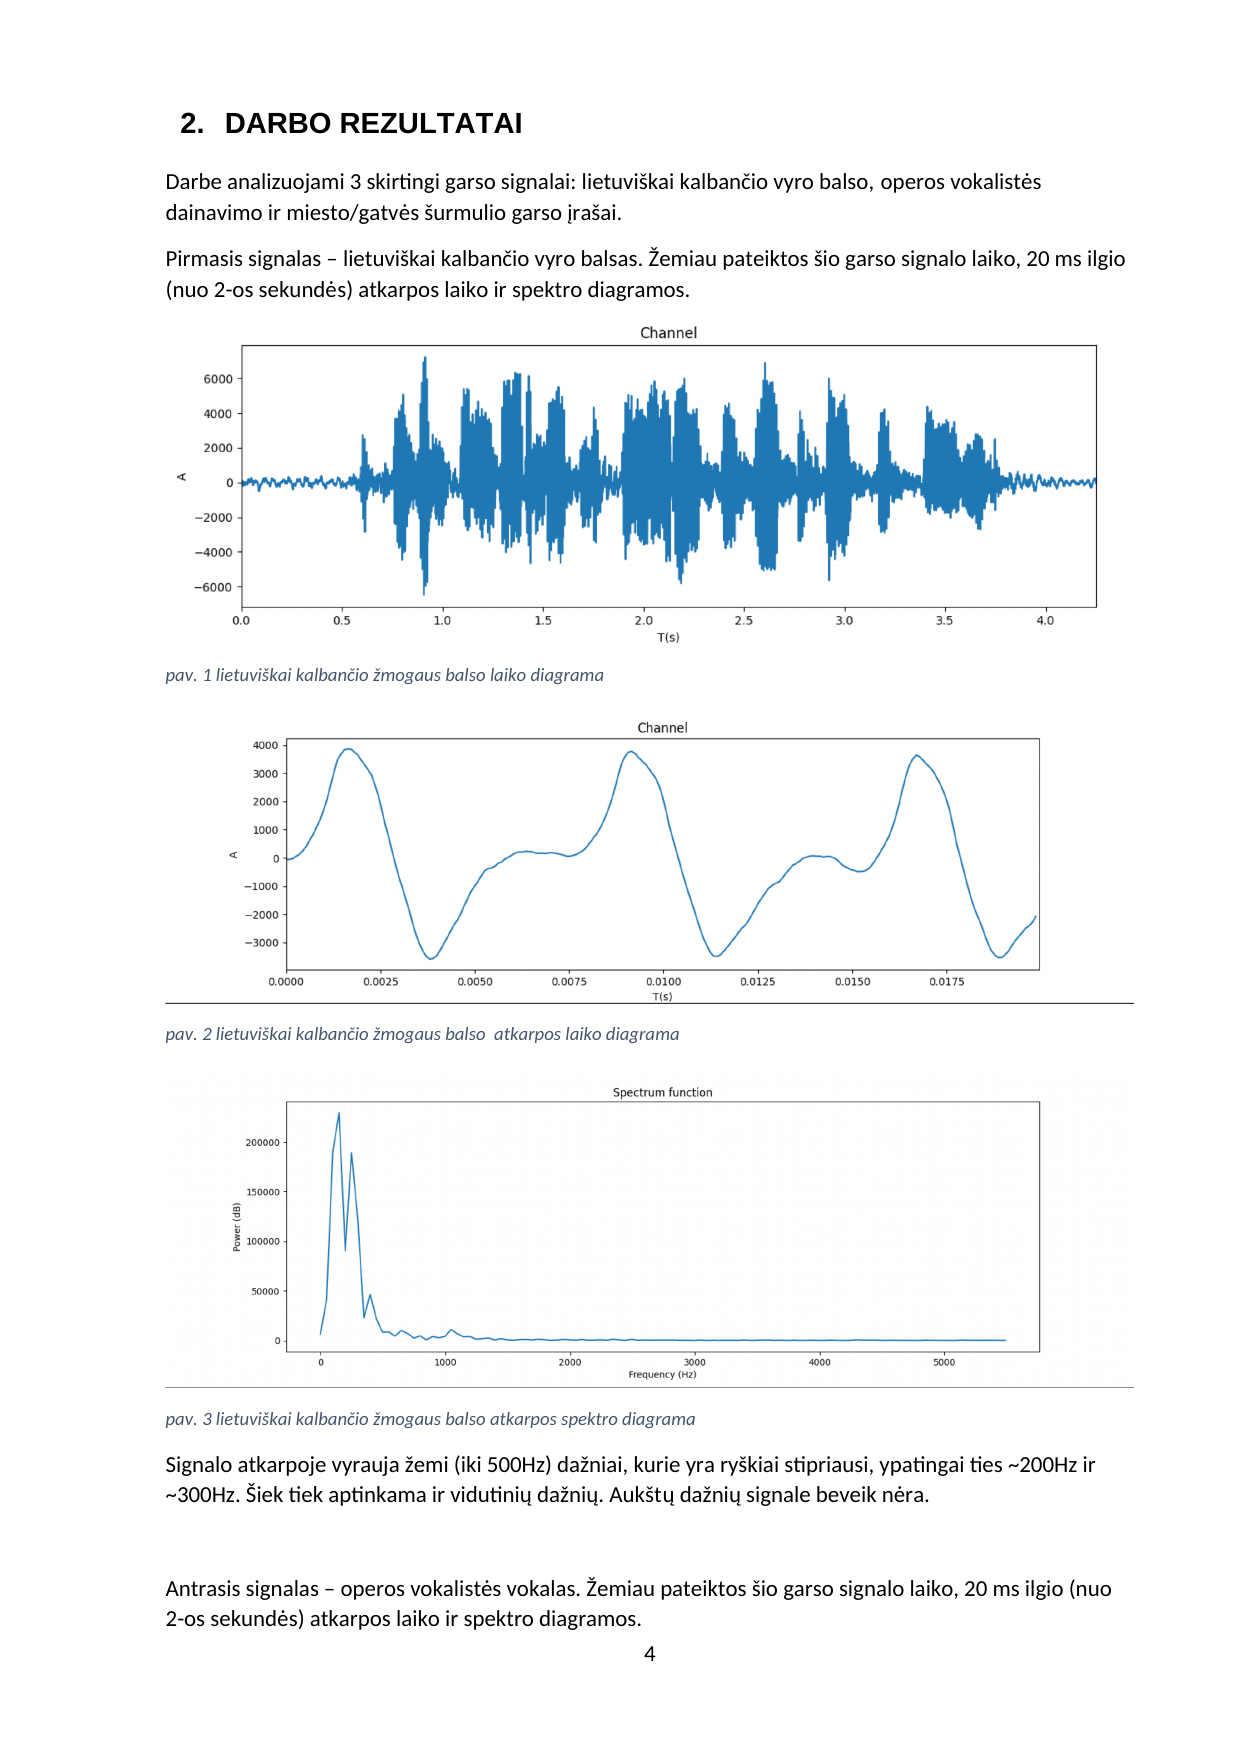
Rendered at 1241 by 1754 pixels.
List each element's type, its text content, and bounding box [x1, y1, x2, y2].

text Antrasis signalas – operos vokalistės vokalas. Žemiau pateiktos šio garso signalo laiko, 20 ms ilgio (nuo 2-os sekundės) atkarpos laiko ir spektro diagramos. [165, 1574, 1134, 1633]
picture [165, 1065, 1134, 1388]
picture [165, 706, 1134, 1004]
text Pirmasis signalas – lietuviškai kalbančio vyro balsas. Žemiau pateiktos šio garso signalo laiko, 20 ms ilgio (nuo 2-os sekundės) atkarpos laiko ir spektro diagramos. [165, 244, 1134, 303]
picture [165, 321, 1134, 644]
text DARBO REZULTATAI [180, 106, 1134, 140]
text Signalo atkarpoje vyrauja žemi (iki 500Hz) dažniai, kurie yra ryškiai stipriausi, ypatingai ties ~200Hz ir ~300Hz. Šiek tiek aptinkama ir vidutinių dažnių. Aukštų dažnių signale beveik nėra. [165, 1450, 1134, 1509]
text Darbe analizuojami 3 skirtingi garso signalai: lietuviškai kalbančio vyro balso, operos vokalistės dainavimo ir miesto/gatvės šurmulio garso įrašai. [165, 167, 1134, 226]
